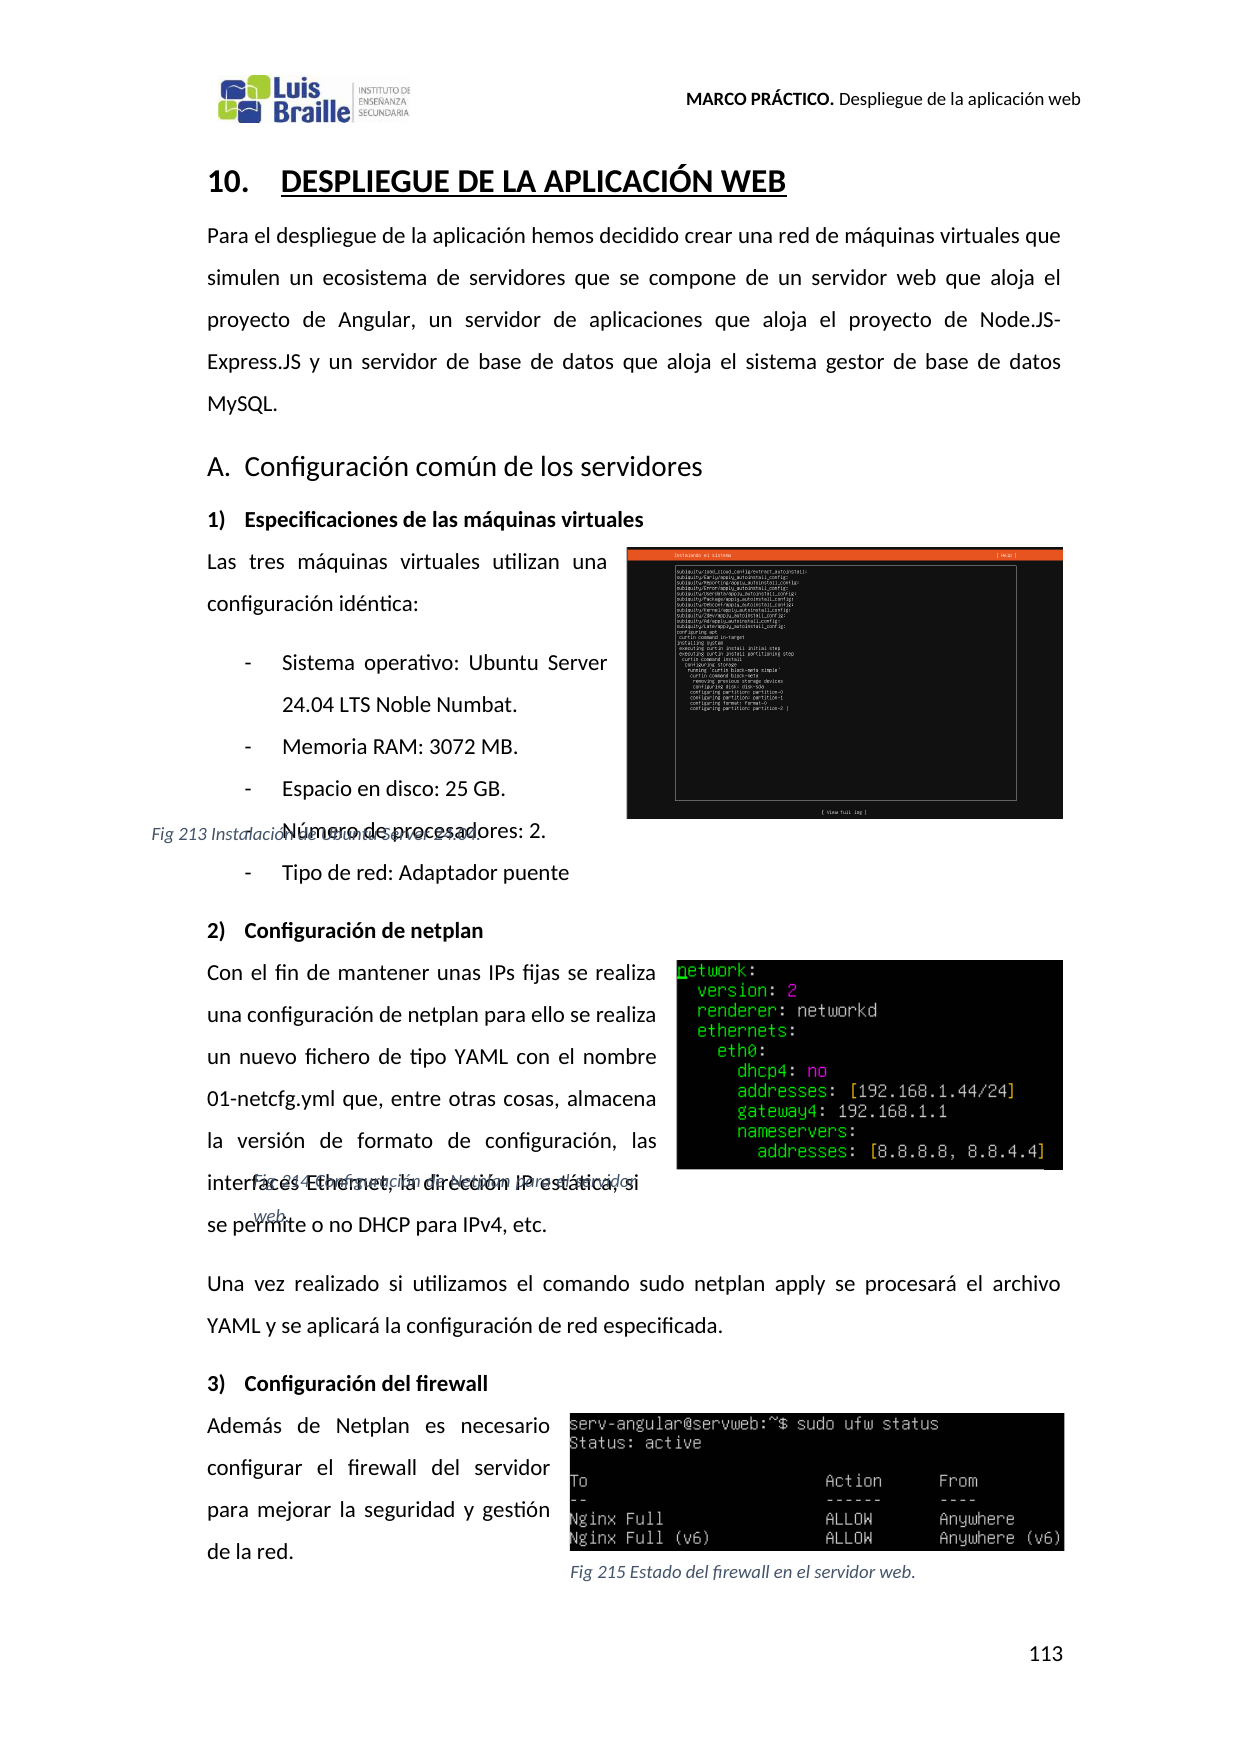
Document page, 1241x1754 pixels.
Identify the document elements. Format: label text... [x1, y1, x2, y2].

picture [569, 1413, 1065, 1551]
text Una vez realizado si utilizamos el comando sudo netplan apply se procesará el archivo YAML y se aplicará la configuración de red especificada. [207, 1269, 1063, 1339]
picture [626, 547, 1063, 819]
list Especificaciones de las máquinas virtuales [207, 505, 1063, 533]
list Tipo de red: Adaptador puente [244, 858, 1063, 886]
picture [676, 960, 1063, 1170]
list Configuración de netplan [207, 916, 1063, 944]
subtitle DESPLIEGUE DE LA APLICACIÓN WEB [207, 160, 1063, 201]
list Número de procesadores: 2. [244, 816, 1063, 844]
text Para el despliegue de la aplicación hemos decidido crear una red de máquinas virtuales que simulen un ecosistema de servidores que se compone de un servidor web que aloja el proyecto de Angular, un servidor de aplicaciones que aloja el proyecto de Node.JS-Express.JS y un servidor de base de datos que aloja el sistema gestor de base de datos MySQL. [207, 221, 1063, 417]
text Las tres máquinas virtuales utilizan una configuración idéntica: [207, 547, 626, 617]
list Configuración común de los servidores [207, 448, 1063, 483]
list Configuración del firewall [207, 1369, 1063, 1398]
list Memoria RAM: 3072 MB. [244, 732, 626, 760]
list Sistema operativo: Ubuntu Server 24.04 LTS Noble Numbat. [244, 648, 626, 718]
list Espacio en disco: 25 GB. [244, 774, 626, 802]
